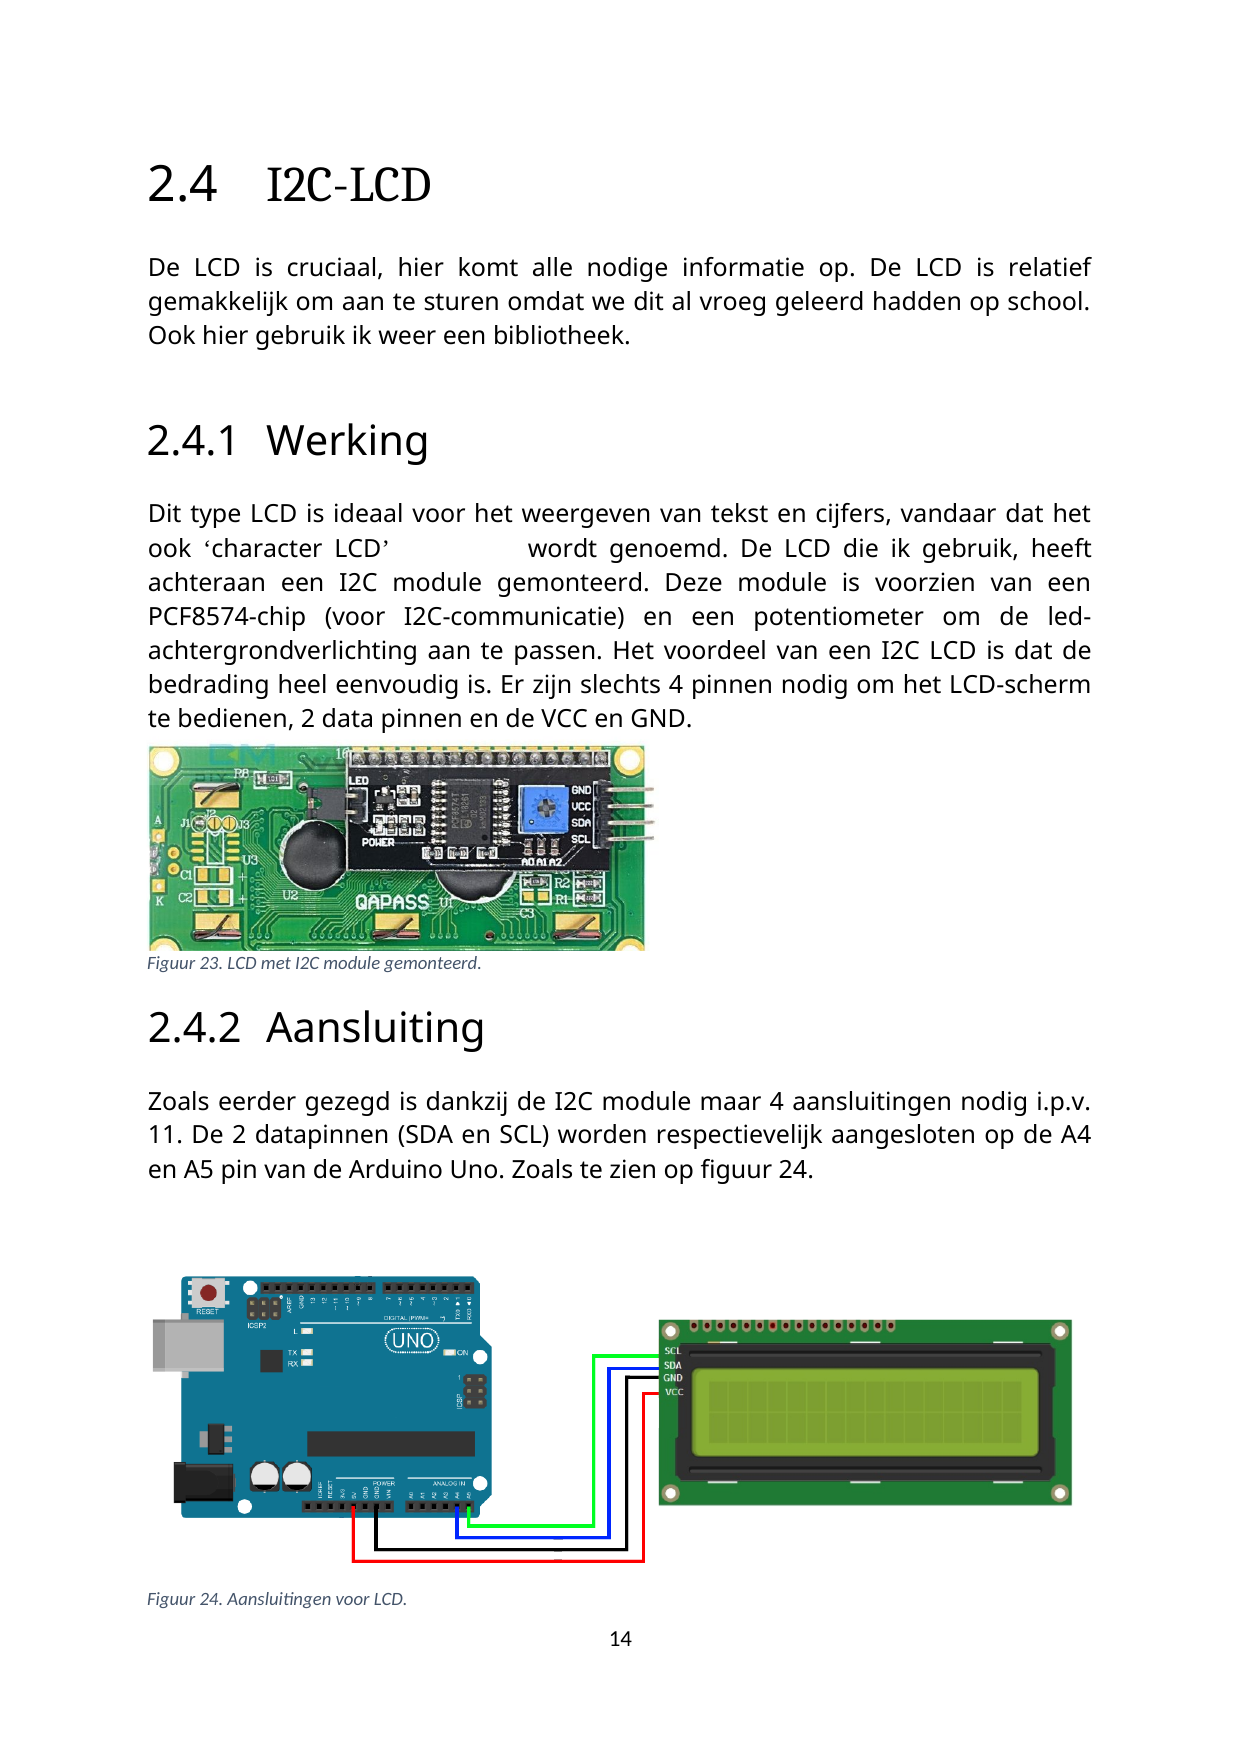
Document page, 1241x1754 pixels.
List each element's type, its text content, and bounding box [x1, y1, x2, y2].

text De LCD is cruciaal, hier komt alle nodige informatie op. De LCD is relatief gemakkelijk om aan te sturen omdat we dit al vroeg geleerd hadden op school. Ook hier gebruik ik weer een bibliotheek. [148, 250, 1093, 352]
subtitle I2C-LCD [148, 148, 1093, 216]
text Dit type LCD is ideaal voor het weergeven van tekst en cijfers, vandaar dat het ook ‘character LCD’ wordt genoemd. De LCD die ik gebruik, heeft achteraan een I2C module gemonteerd. Deze module is voorzien van een PCF8574-chip (voor I2C-communicatie) en een potentiometer om de led-achtergrondverlichting aan te passen. Het voordeel van een I2C LCD is dat de bedrading heel eenvoudig is. Er zijn slechts 4 pinnen nodig om het LCD-scherm te bedienen, 2 data pinnen en de VCC en GND. [148, 496, 1093, 734]
text Zoals eerder gezegd is dankzij de I2C module maar 4 aansluitingen nodig i.p.v. 11. De 2 datapinnen (SDA en SCL) worden respectievelijk aangesloten op de A4 en A5 pin van de Arduino Uno. Zoals te zien op figuur 24. [148, 1083, 1093, 1185]
subtitle Werking [146, 411, 1093, 468]
picture [146, 736, 663, 950]
picture [147, 1250, 1093, 1579]
subtitle Aansluiting [148, 998, 1093, 1055]
